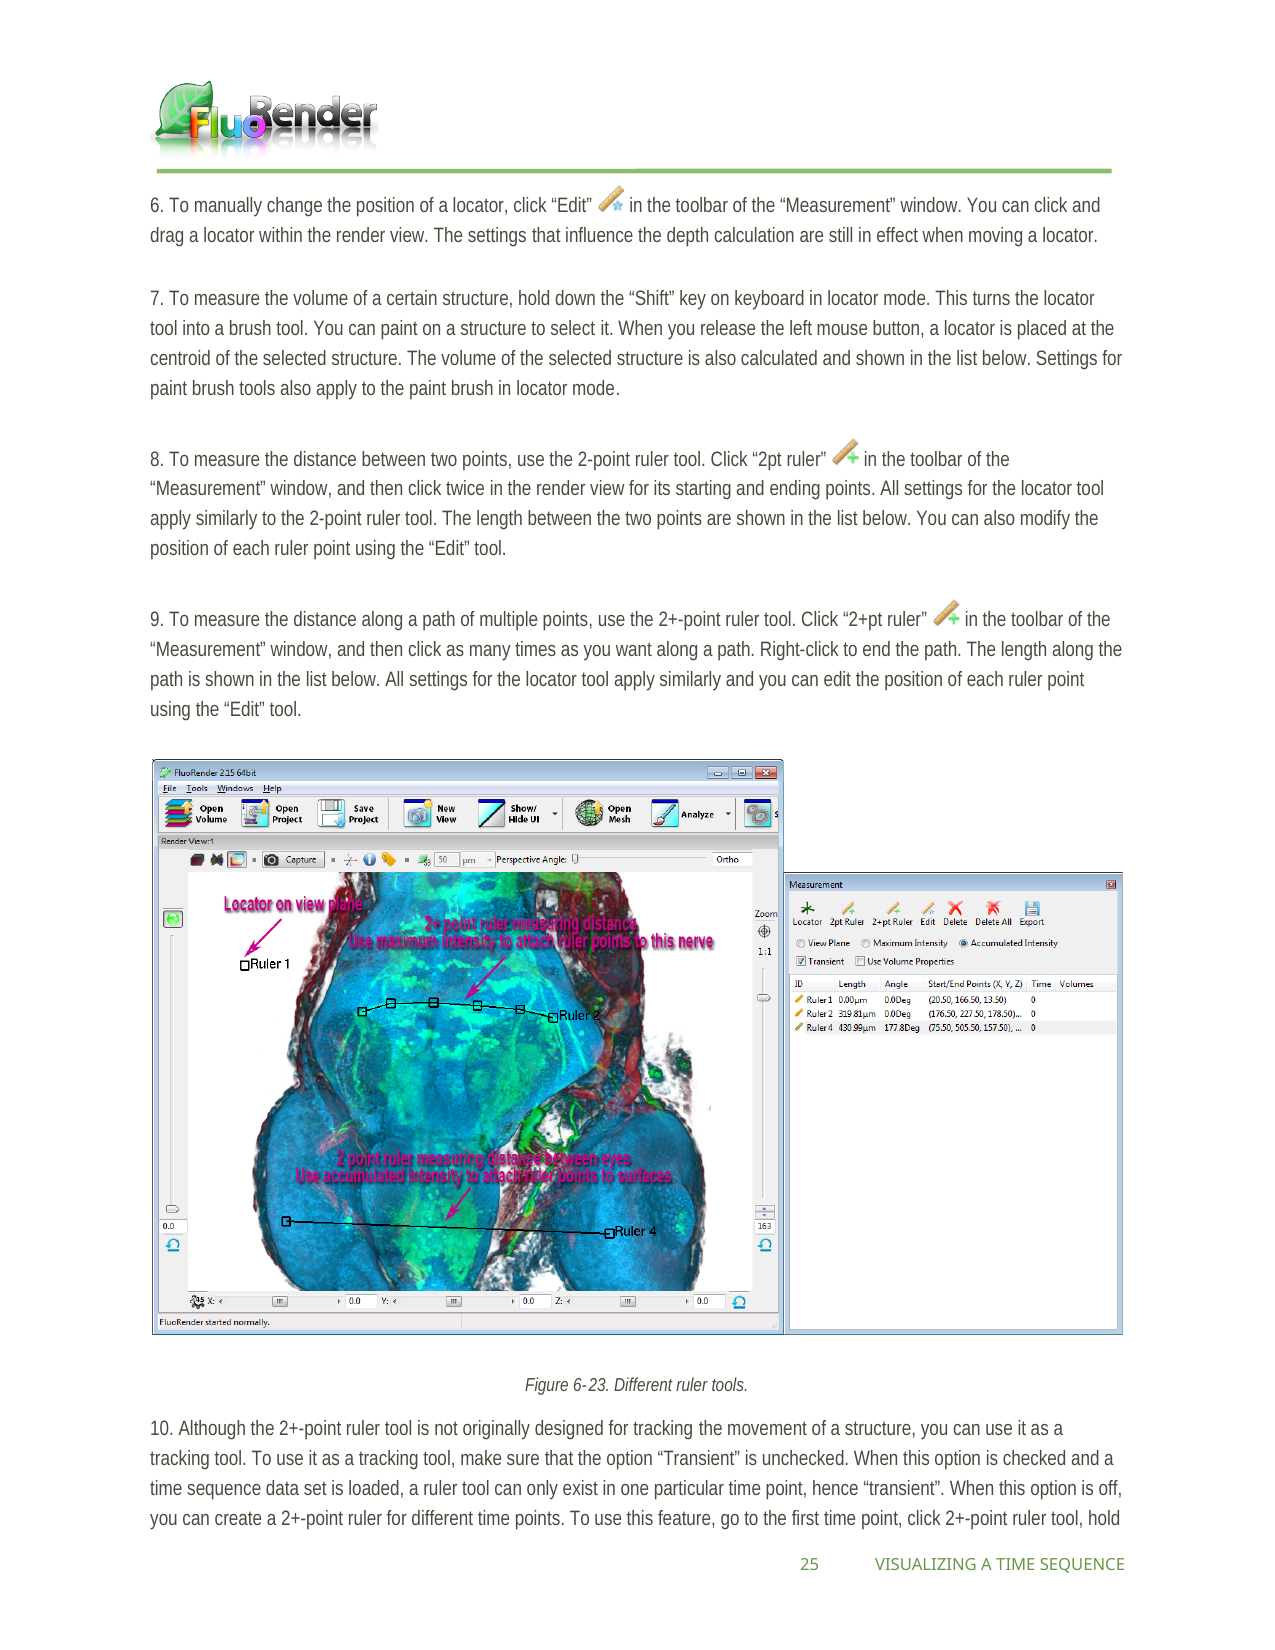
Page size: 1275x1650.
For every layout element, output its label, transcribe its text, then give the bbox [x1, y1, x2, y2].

picture [932, 599, 960, 627]
picture [832, 438, 859, 466]
text 9. To measure the distance along a path of multiple points, use the 2+-point ruler tool. Click “2+pt ruler” in the toolbar of the “Measurement” window, and then click as many times as you want along a path. Right-click to end the path. The length along the path is shown in the list below. All settings for the locator tool apply similarly and you can edit the position of each ruler point using the “Edit” tool. [150, 599, 1125, 721]
picture [150, 75, 379, 162]
text 8. To measure the distance between two points, use the 2-point ruler tool. Click “2pt ruler” in the toolbar of the “Measurement” window, and then click twice in the render view for its starting and ending points. All settings for the locator tool apply similarly to the 2-point ruler tool. The length between the two points are shown in the list below. You can also modify the position of each ruler point using the “Edit” tool. [150, 439, 1125, 560]
text 6. To manually change the position of a locator, click “Edit” in the toolbar of the “Measurement” window. You can click and drag a locator within the render view. The settings that influence the depth calculation are still in effect when moving a locator. [150, 185, 1125, 247]
text 7. To measure the volume of a certain structure, hold down the “Shift” key on keyboard in locator mode. This turns the locator tool into a brush tool. You can paint on a structure to select it. When you release the left mouse button, a locator is placed at the centroid of the selected structure. The volume of the selected structure is also calculated and shown in the list below. Settings for paint brush tools also apply to the paint brush in locator mode. [150, 286, 1125, 400]
picture [152, 759, 1123, 1335]
picture [597, 185, 625, 213]
